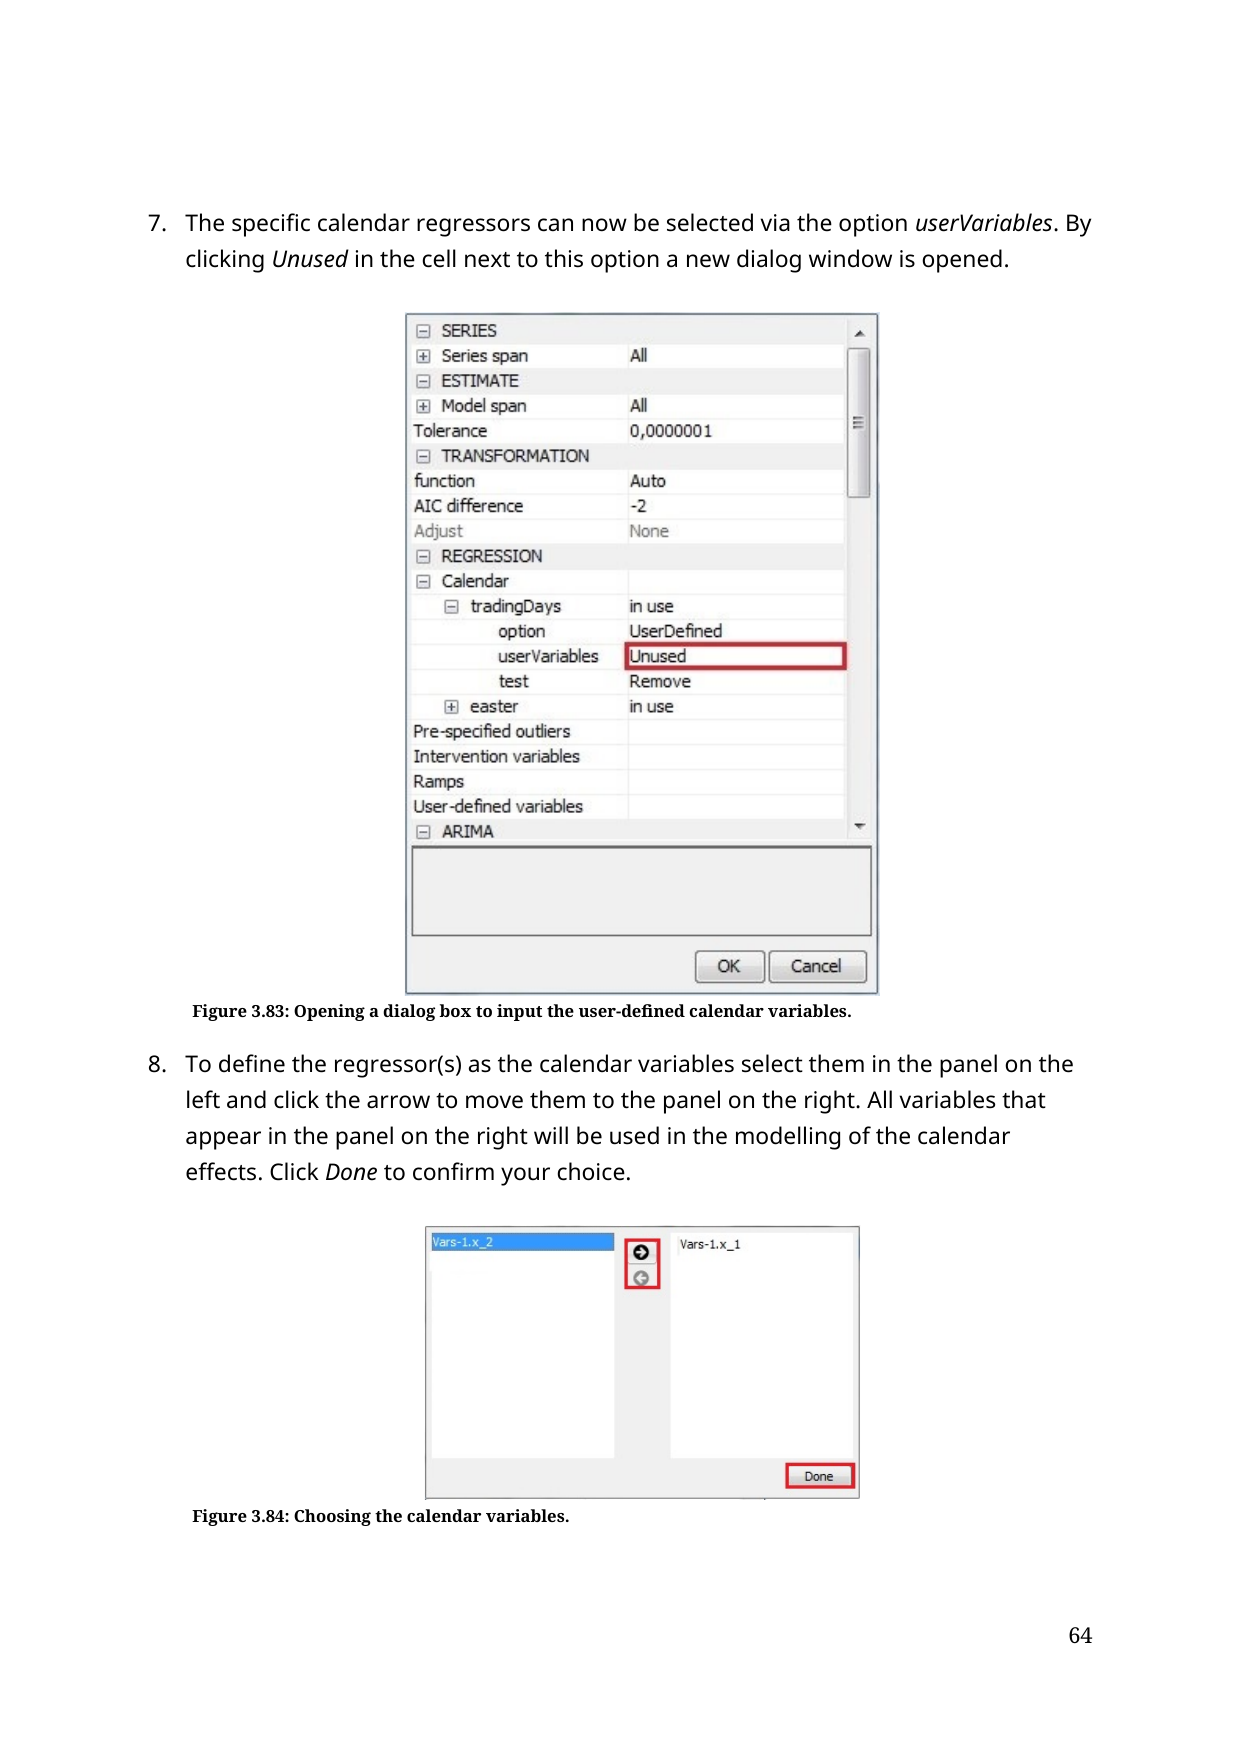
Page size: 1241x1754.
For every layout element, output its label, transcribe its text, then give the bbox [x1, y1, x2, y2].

picture [404, 312, 880, 996]
list To define the regressor(s) as the calendar variables select them in the panel on the left and click the arrow to move them to the panel on the right. All variables that appear in the panel on the right will be used in the modelling of the calendar effects. Click Done to confirm your choice. [148, 1048, 1092, 1187]
picture [424, 1225, 861, 1500]
list The specific calendar regressors can now be selected via the option userVariables. By clicking Unused in the cell next to this option a new dialog window is opened. [148, 207, 1092, 274]
